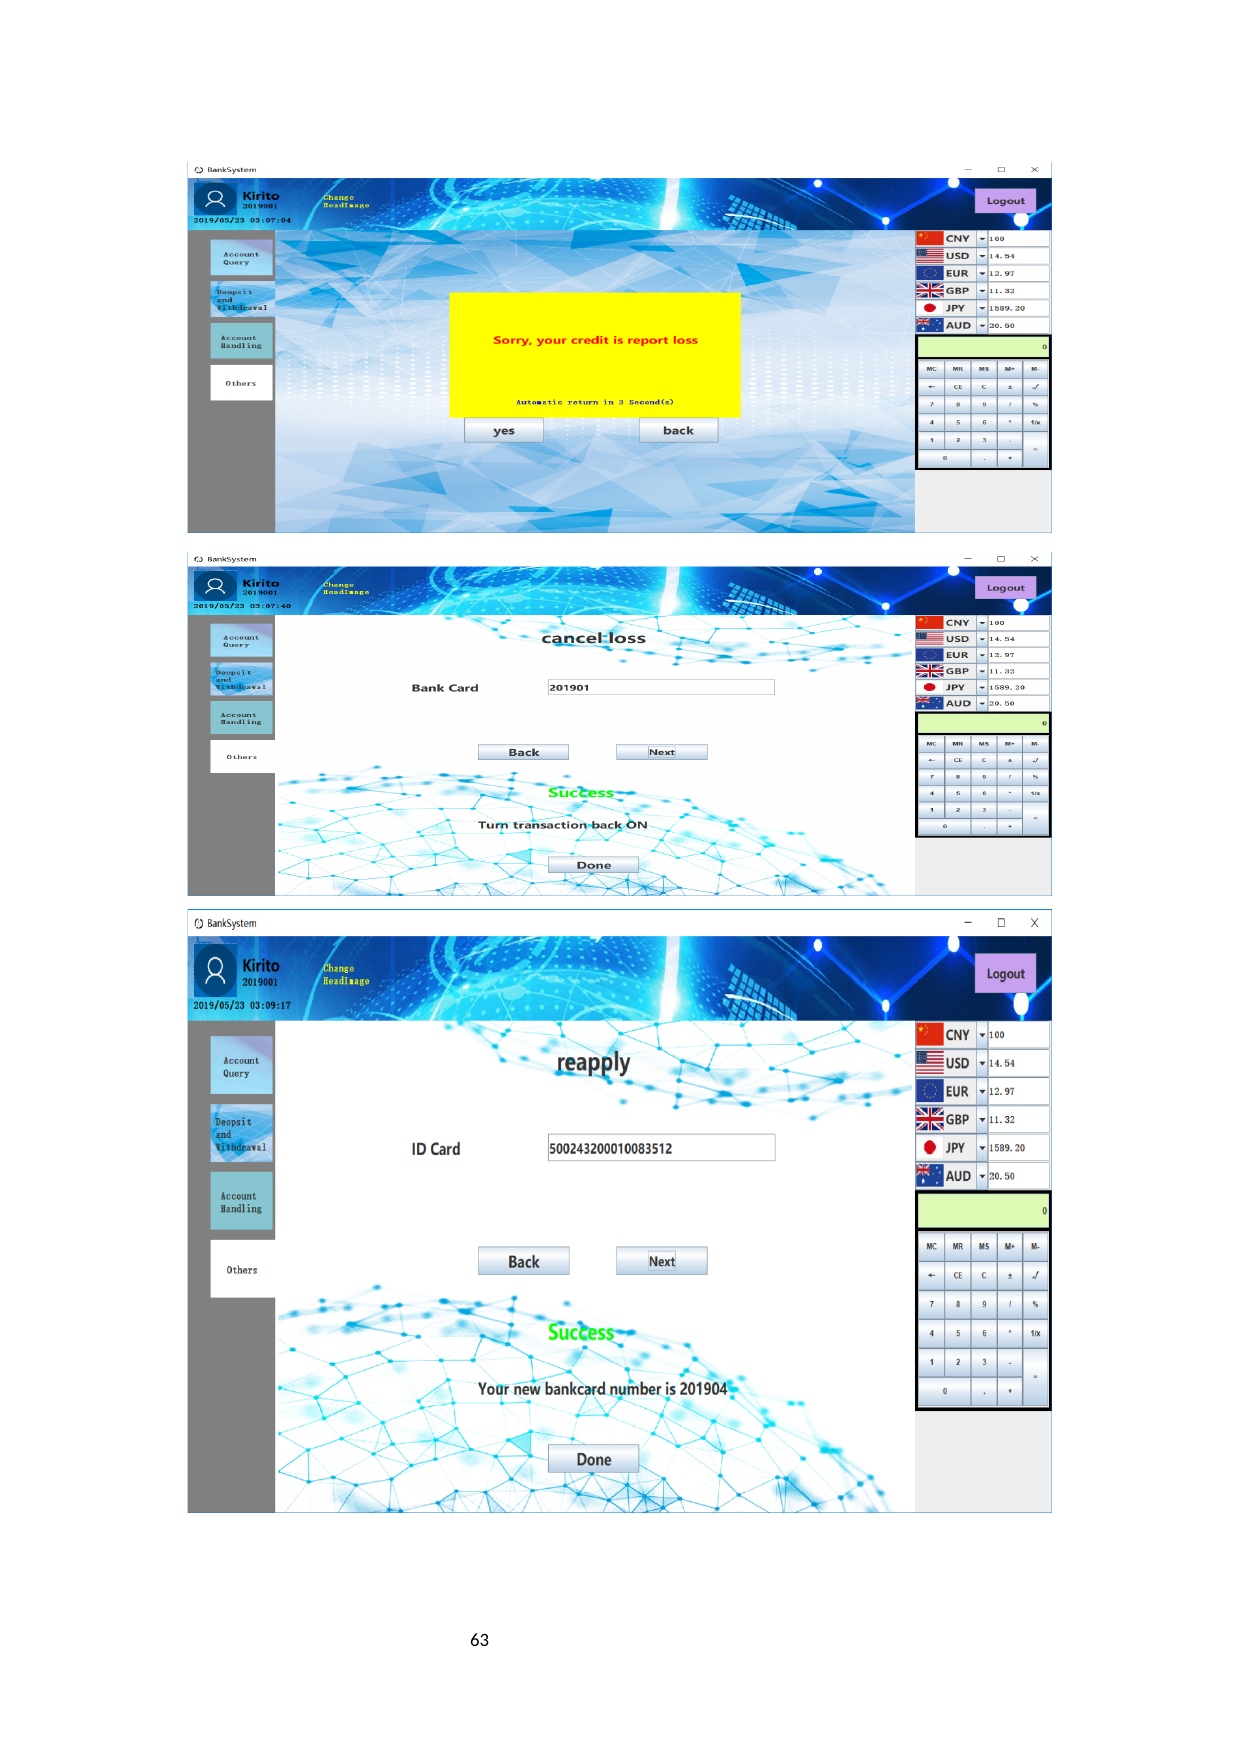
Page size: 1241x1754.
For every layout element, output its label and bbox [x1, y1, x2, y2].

picture [187, 909, 1052, 1513]
picture [187, 162, 1052, 533]
picture [763, 528, 787, 533]
picture [187, 552, 1052, 896]
